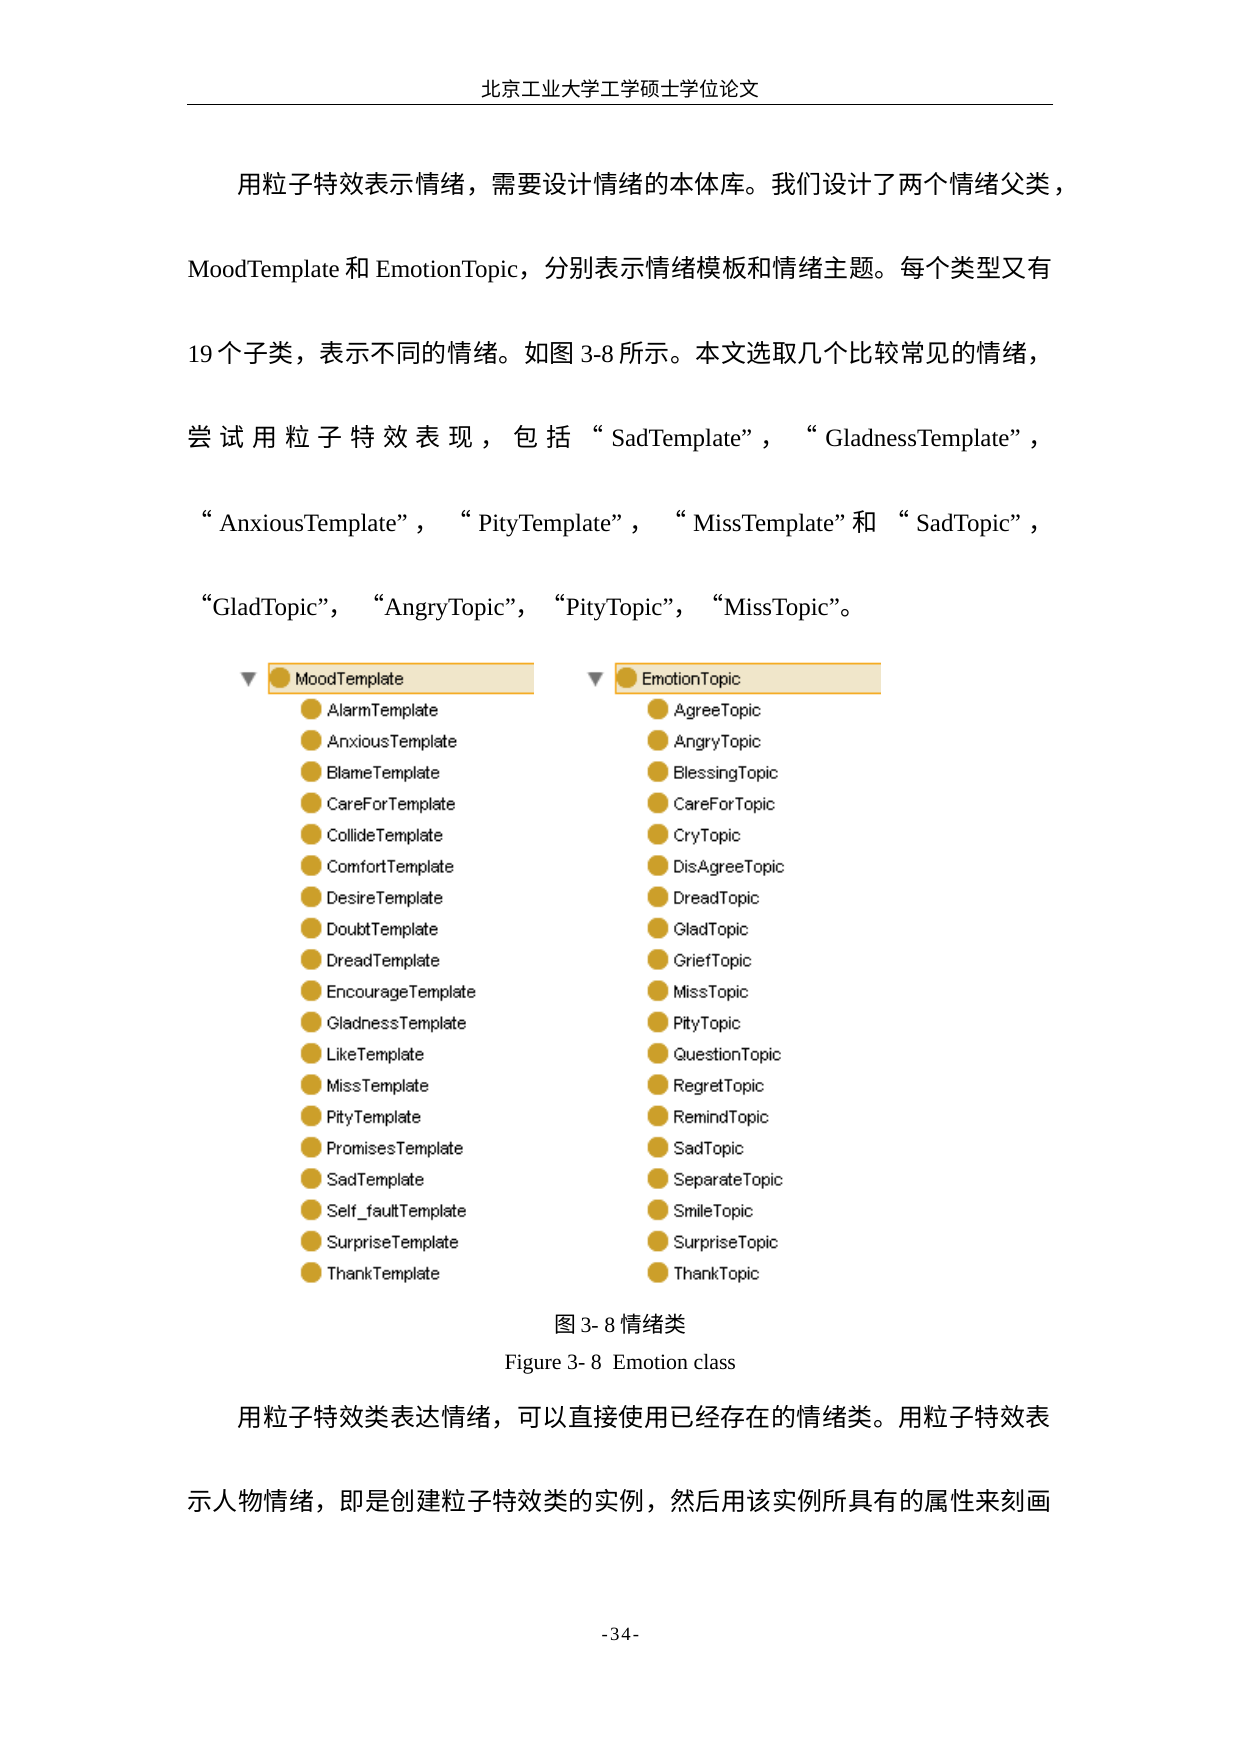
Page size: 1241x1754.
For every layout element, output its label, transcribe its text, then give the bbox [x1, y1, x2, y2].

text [187, 1383, 1053, 1532]
text 图3- 8 情绪类 [187, 1307, 1053, 1339]
text Figure 3- 8 Emotion class [187, 1346, 1053, 1378]
text 用粒子特效表示情绪，需要设计情绪的本体库。我们设计了两个情绪父类，MoodTemplate和EmotionTopic，分别表示情绪模板和情绪主题。每个类型又有19个子类，表示不同的情绪。如图3-8所示。本文选取几个比较常见的情绪，尝试用粒子特效表现，包括“SadTemplate”，“GladnessTemplate”， “AnxiousTemplate”，“PityTemplate”，“MissTemplate”和“SadTopic”， “GladTopic”， “AngryTopic”，“PityTopic”，“MissTopic”。 [187, 150, 1053, 637]
picture [584, 660, 881, 1286]
picture [237, 660, 534, 1286]
